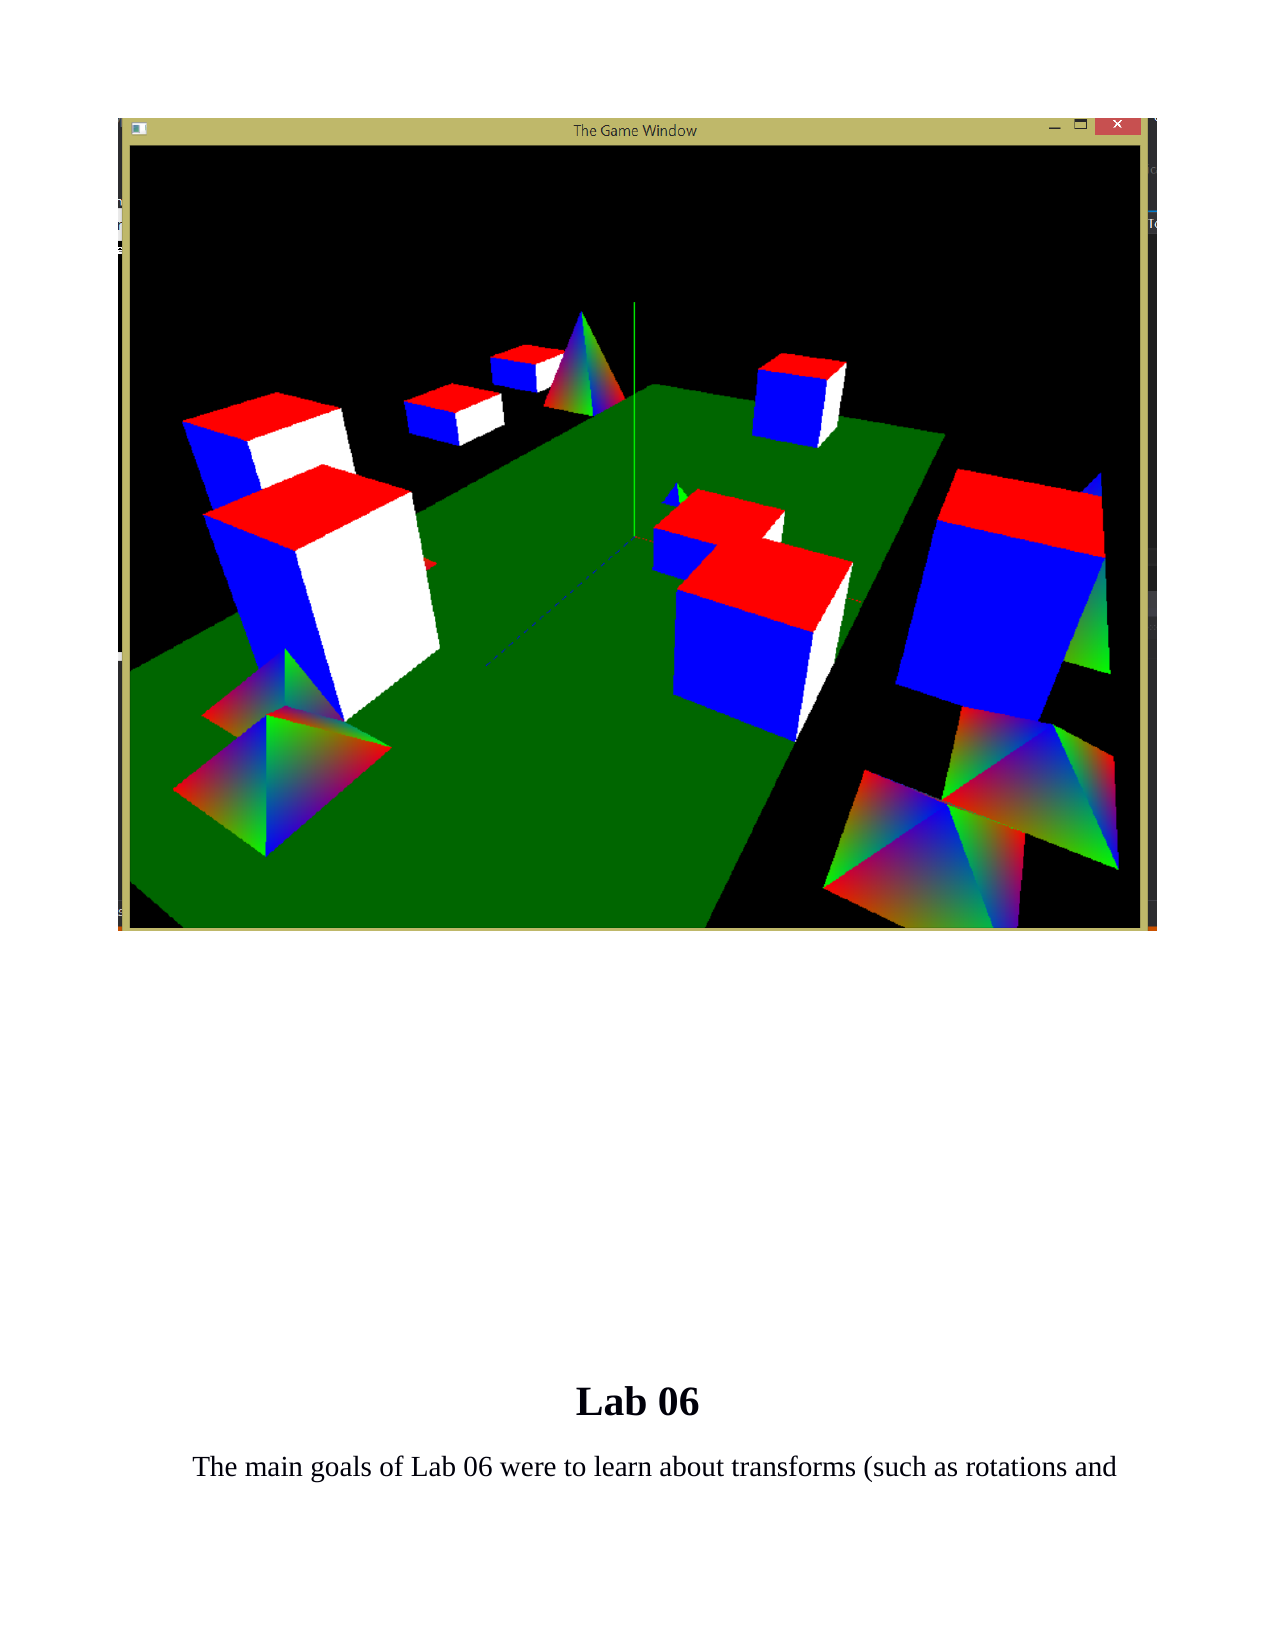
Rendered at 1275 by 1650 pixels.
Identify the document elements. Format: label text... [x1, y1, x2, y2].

picture [118, 118, 1157, 931]
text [118, 1449, 1157, 1482]
text Lab 06 [118, 1377, 1157, 1425]
